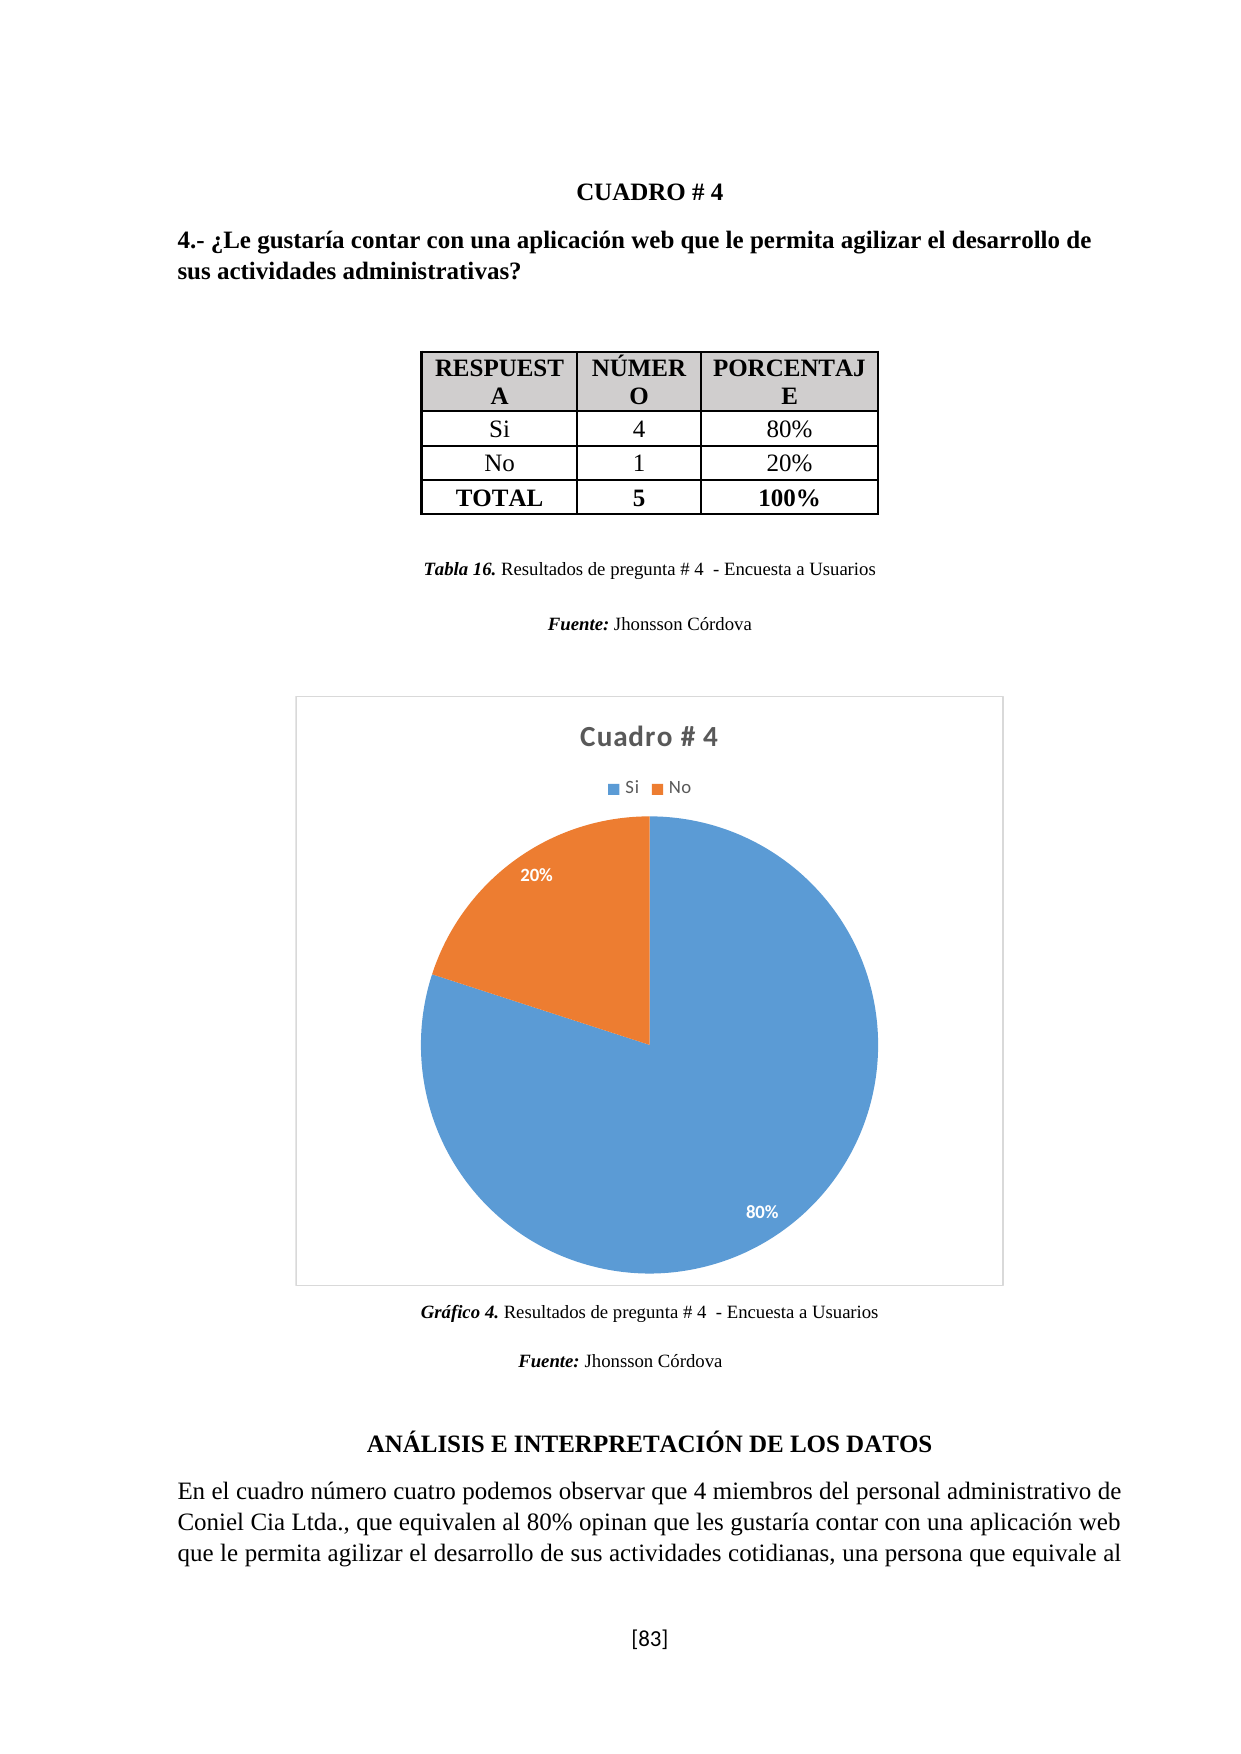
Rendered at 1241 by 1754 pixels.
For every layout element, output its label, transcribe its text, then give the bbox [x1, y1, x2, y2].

table_header PORCENTAJE [702, 353, 877, 410]
text Gráfico 4. Resultados de pregunta # 4 - Encuesta a Usuarios [177, 1301, 1122, 1322]
text Tabla 16. Resultados de pregunta # 4 - Encuesta a Usuarios [177, 558, 1122, 579]
text 4.- ¿Le gustaría contar con una aplicación web que le permita agilizar el desarrollo de sus actividades administrativas? [177, 225, 1122, 285]
table_cell 5 [578, 481, 700, 513]
table_header RESPUESTA [423, 353, 576, 410]
text CUADRO # 4 [177, 177, 1122, 206]
table_cell 1 [578, 447, 700, 479]
table_cell 4 [578, 412, 700, 444]
table_cell Si [423, 412, 576, 444]
table_cell 20% [702, 447, 877, 479]
table_header NÚMERO [578, 353, 700, 410]
table_cell TOTAL [423, 481, 576, 513]
table_cell 100% [702, 481, 877, 513]
table_cell No [423, 447, 576, 479]
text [177, 1476, 1122, 1567]
table_cell 80% [702, 412, 877, 444]
text ANÁLISIS E INTERPRETACIÓN DE LOS DATOS [177, 1429, 1122, 1457]
